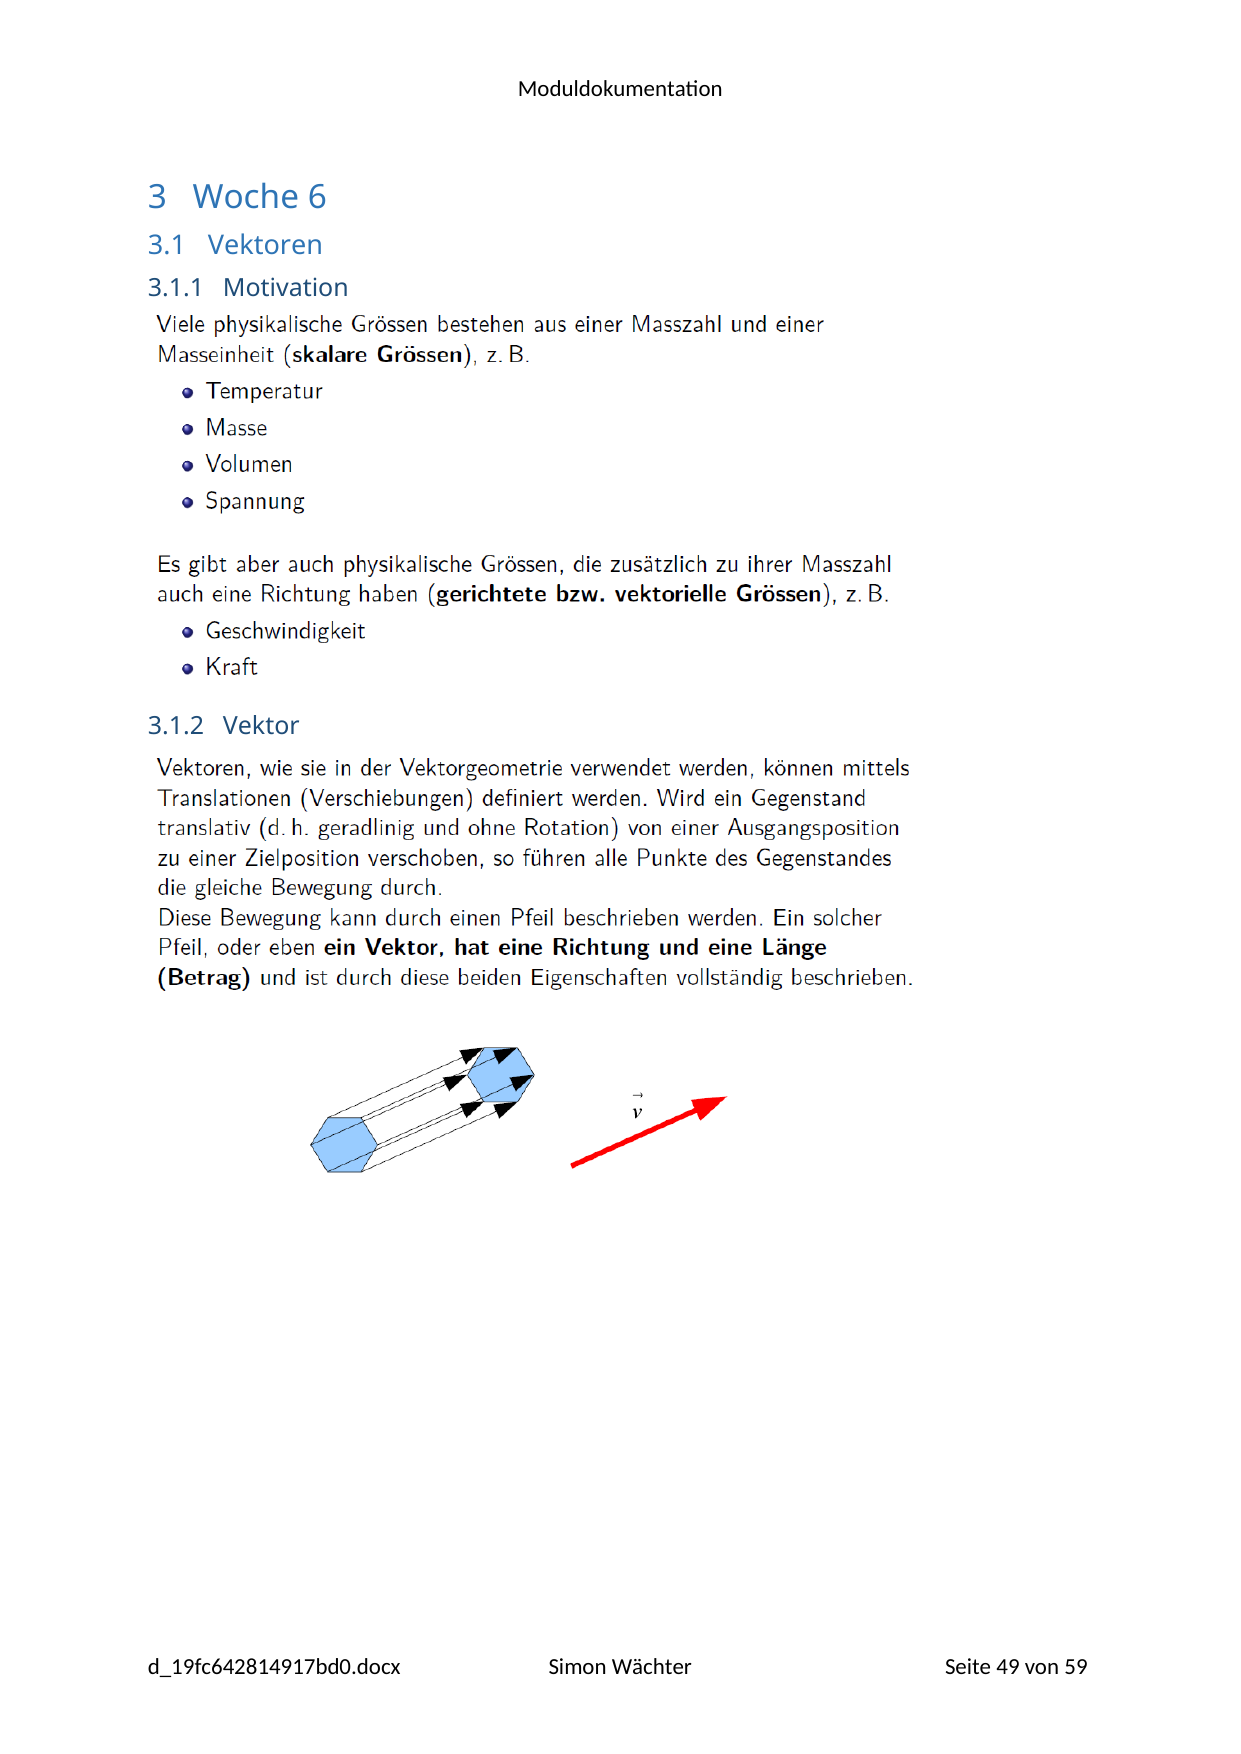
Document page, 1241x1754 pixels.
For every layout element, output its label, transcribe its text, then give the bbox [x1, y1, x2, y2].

picture [147, 306, 910, 689]
subtitle Vektor [148, 708, 1093, 742]
subtitle Motivation [148, 270, 1093, 304]
subtitle Woche 6 [148, 173, 1093, 218]
subtitle Vektoren [148, 226, 1093, 263]
picture [147, 744, 918, 1183]
